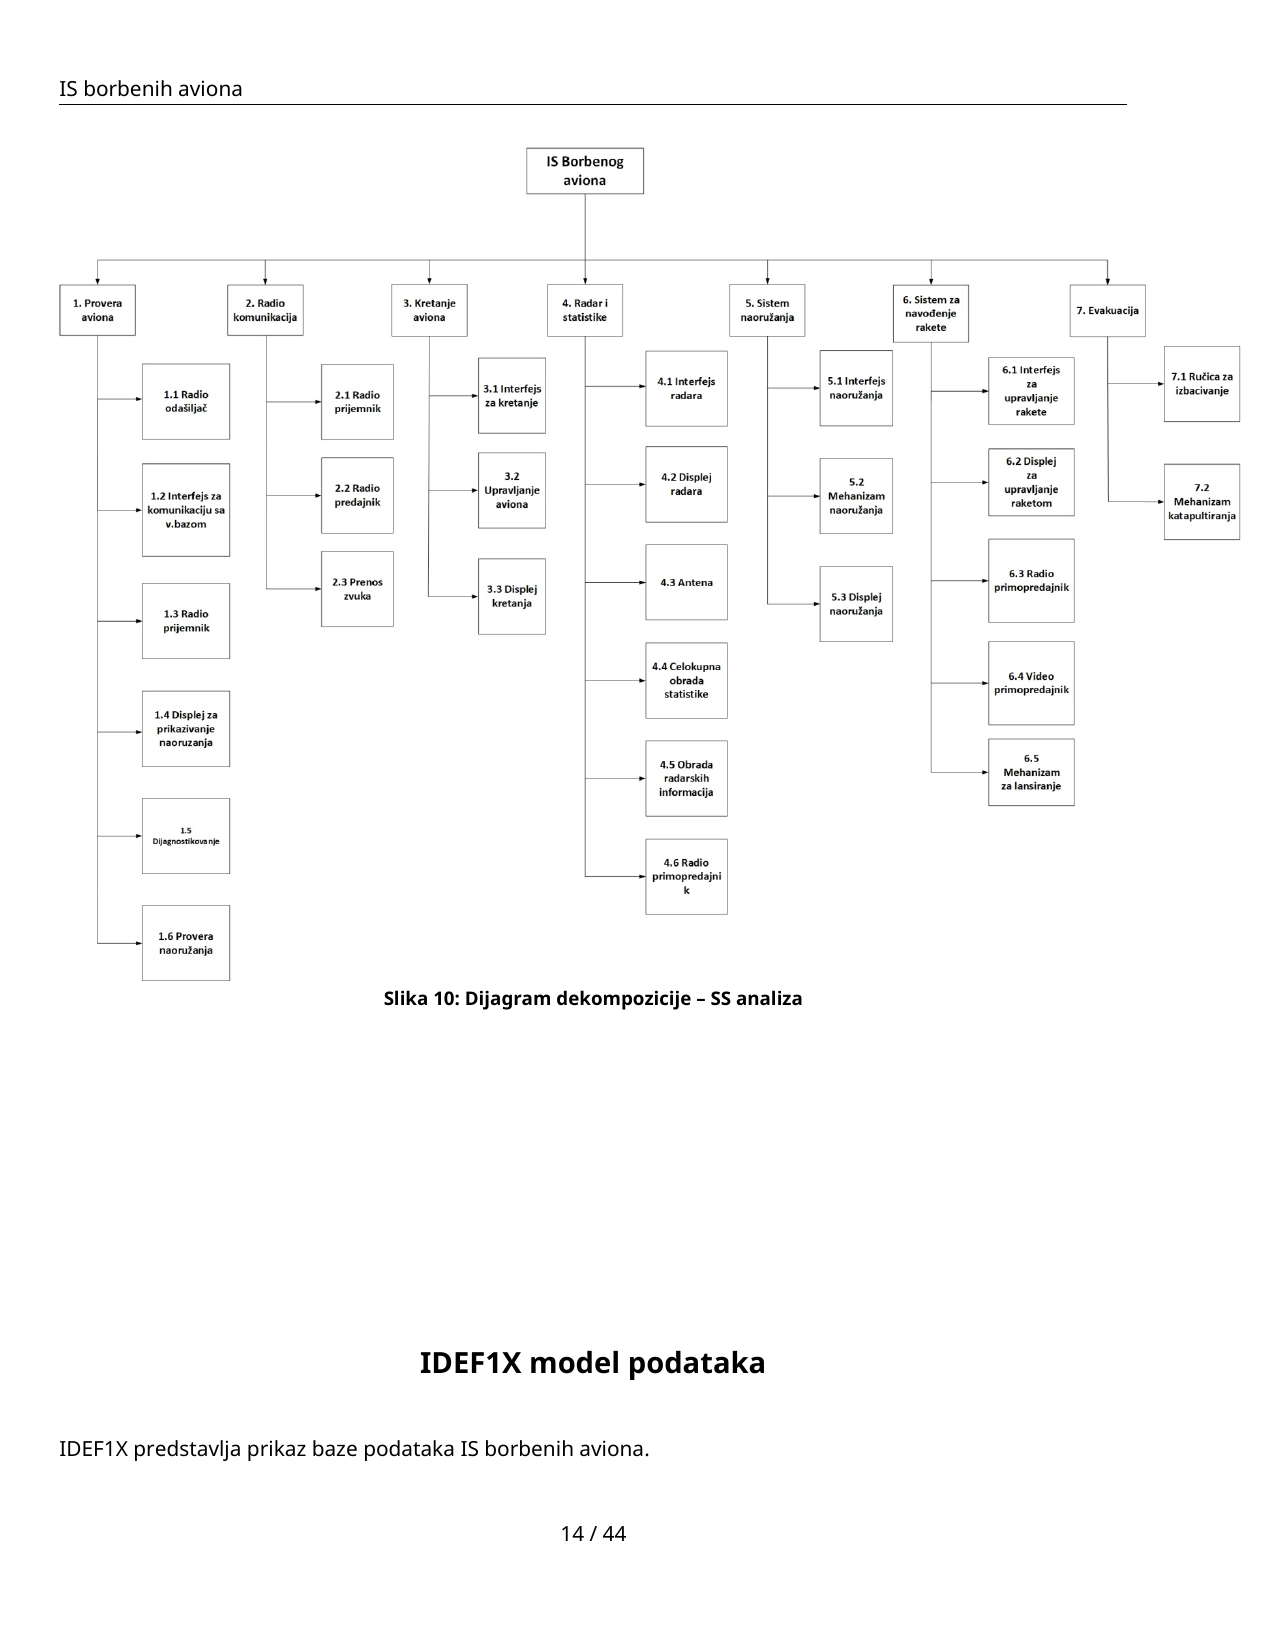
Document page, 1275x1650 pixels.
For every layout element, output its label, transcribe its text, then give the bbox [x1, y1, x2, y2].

subtitle IDEF1X model podataka [59, 1342, 1127, 1382]
text IDEF1X predstavlja prikaz baze podataka IS borbenih aviona. [59, 1434, 1127, 1462]
picture [59, 147, 1242, 981]
text Slika 10: Dijagram dekompozicije – SS analiza [59, 985, 1127, 1011]
